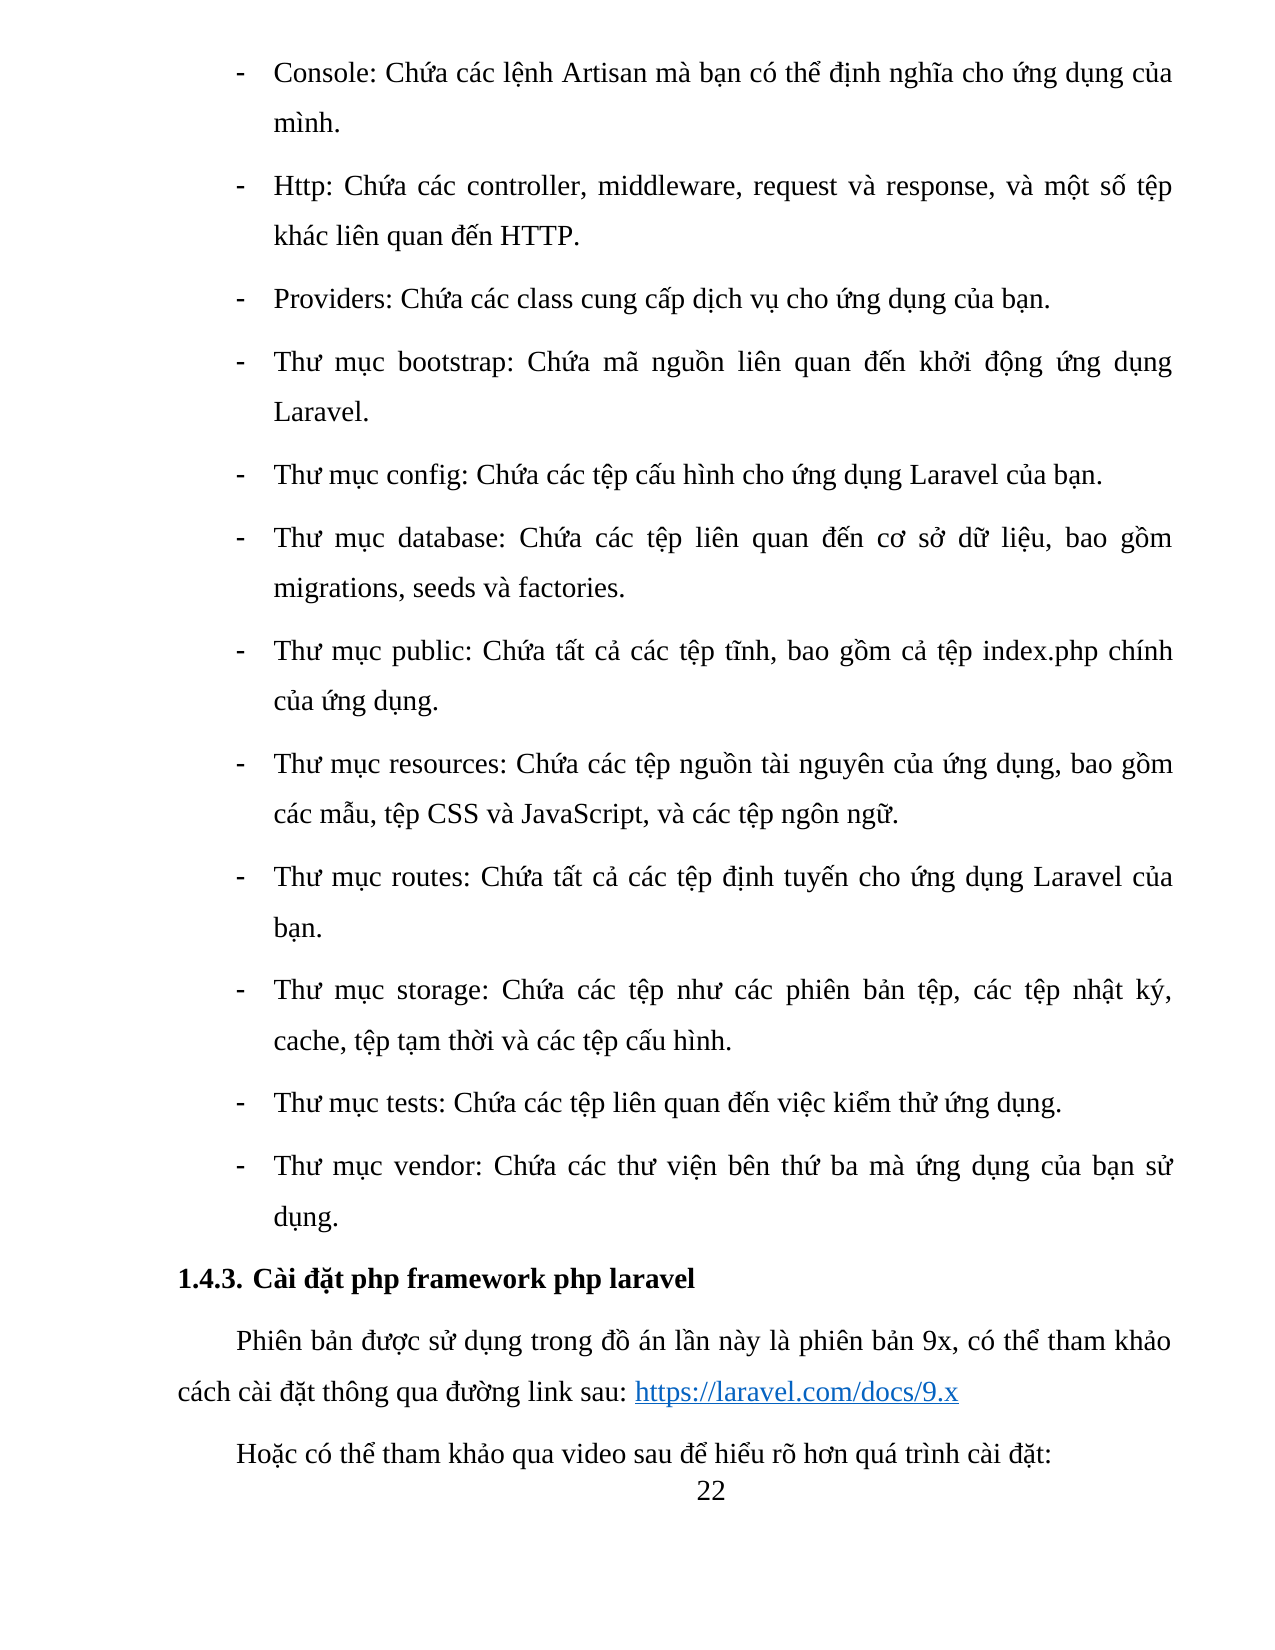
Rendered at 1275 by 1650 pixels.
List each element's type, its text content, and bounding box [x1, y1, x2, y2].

list Console: Chứa các lệnh Artisan mà bạn có thể định nghĩa cho ứng dụng của mình. [236, 55, 1174, 139]
subtitle Cài đặt php framework php laravel [177, 1262, 1157, 1295]
list Providers: Chứa các class cung cấp dịch vụ cho ứng dụng của bạn. [236, 281, 1174, 315]
list Thư mục tests: Chứa các tệp liên quan đến việc kiểm thử ứng dụng. [236, 1086, 1174, 1119]
list Http: Chứa các controller, middleware, request và response, và một số tệp khác liên quan đến HTTP. [236, 168, 1174, 252]
list Thư mục database: Chứa các tệp liên quan đến cơ sở dữ liệu, bao gồm migrations, seeds và factories. [236, 520, 1174, 604]
list Thư mục vendor: Chứa các thư viện bên thứ ba mà ứng dụng của bạn sử dụng. [236, 1148, 1174, 1232]
text Hoặc có thể tham khảo qua video sau để hiểu rõ hơn quá trình cài đặt: [177, 1436, 1174, 1470]
text Phiên bản được sử dụng trong đồ án lần này là phiên bản 9x, có thể tham khảo cách cài đặt thông qua đường link sau: https://laravel.com/docs/9.x [177, 1323, 1174, 1407]
list Thư mục config: Chứa các tệp cấu hình cho ứng dụng Laravel của bạn. [236, 457, 1174, 491]
list Thư mục public: Chứa tất cả các tệp tĩnh, bao gồm cả tệp index.php chính của ứng dụng. [236, 633, 1174, 717]
list Thư mục storage: Chứa các tệp như các phiên bản tệp, các tệp nhật ký, cache, tệp tạm thời và các tệp cấu hình. [236, 972, 1174, 1056]
list Thư mục routes: Chứa tất cả các tệp định tuyến cho ứng dụng Laravel của bạn. [236, 859, 1174, 943]
list Thư mục bootstrap: Chứa mã nguồn liên quan đến khởi động ứng dụng Laravel. [236, 344, 1174, 428]
list Thư mục resources: Chứa các tệp nguồn tài nguyên của ứng dụng, bao gồm các mẫu, tệp CSS và JavaScript, và các tệp ngôn ngữ. [236, 746, 1174, 830]
